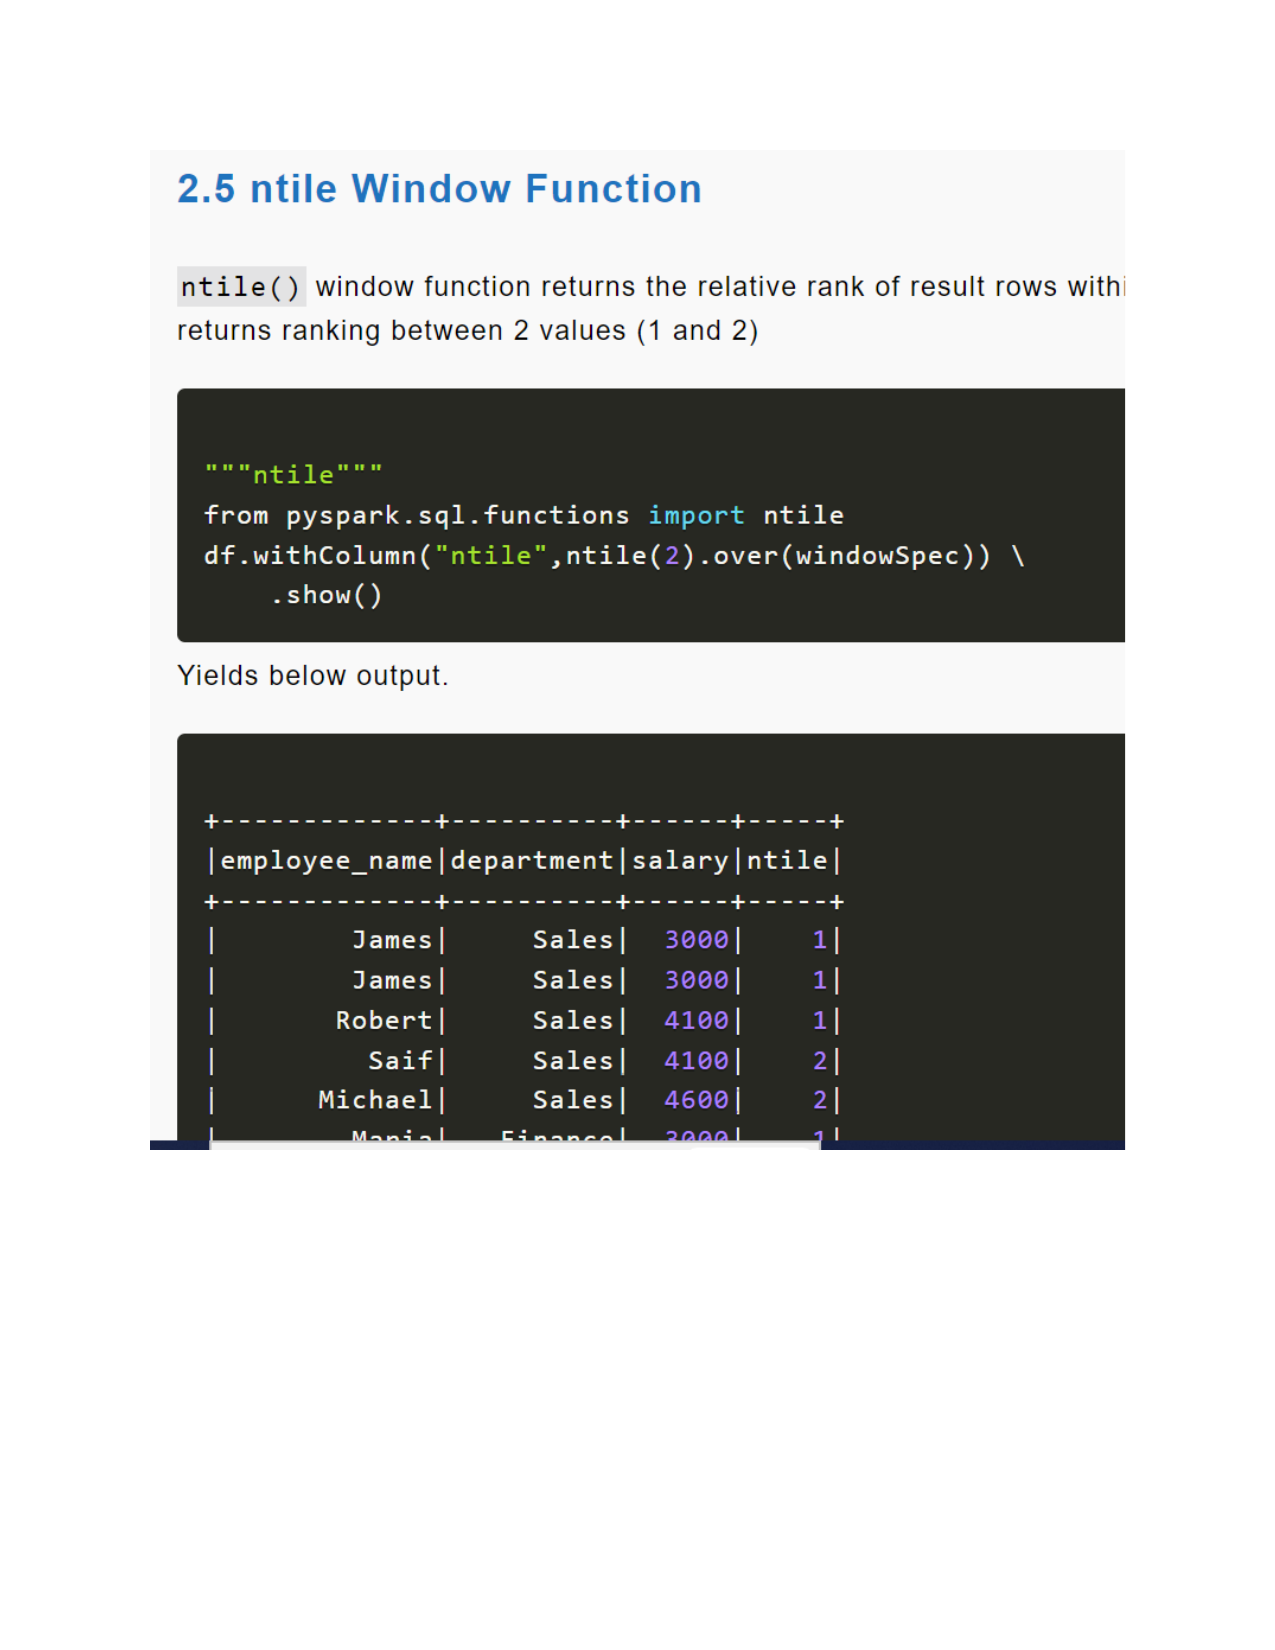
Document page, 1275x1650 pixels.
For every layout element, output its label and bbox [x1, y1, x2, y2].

picture [150, 150, 1125, 1150]
